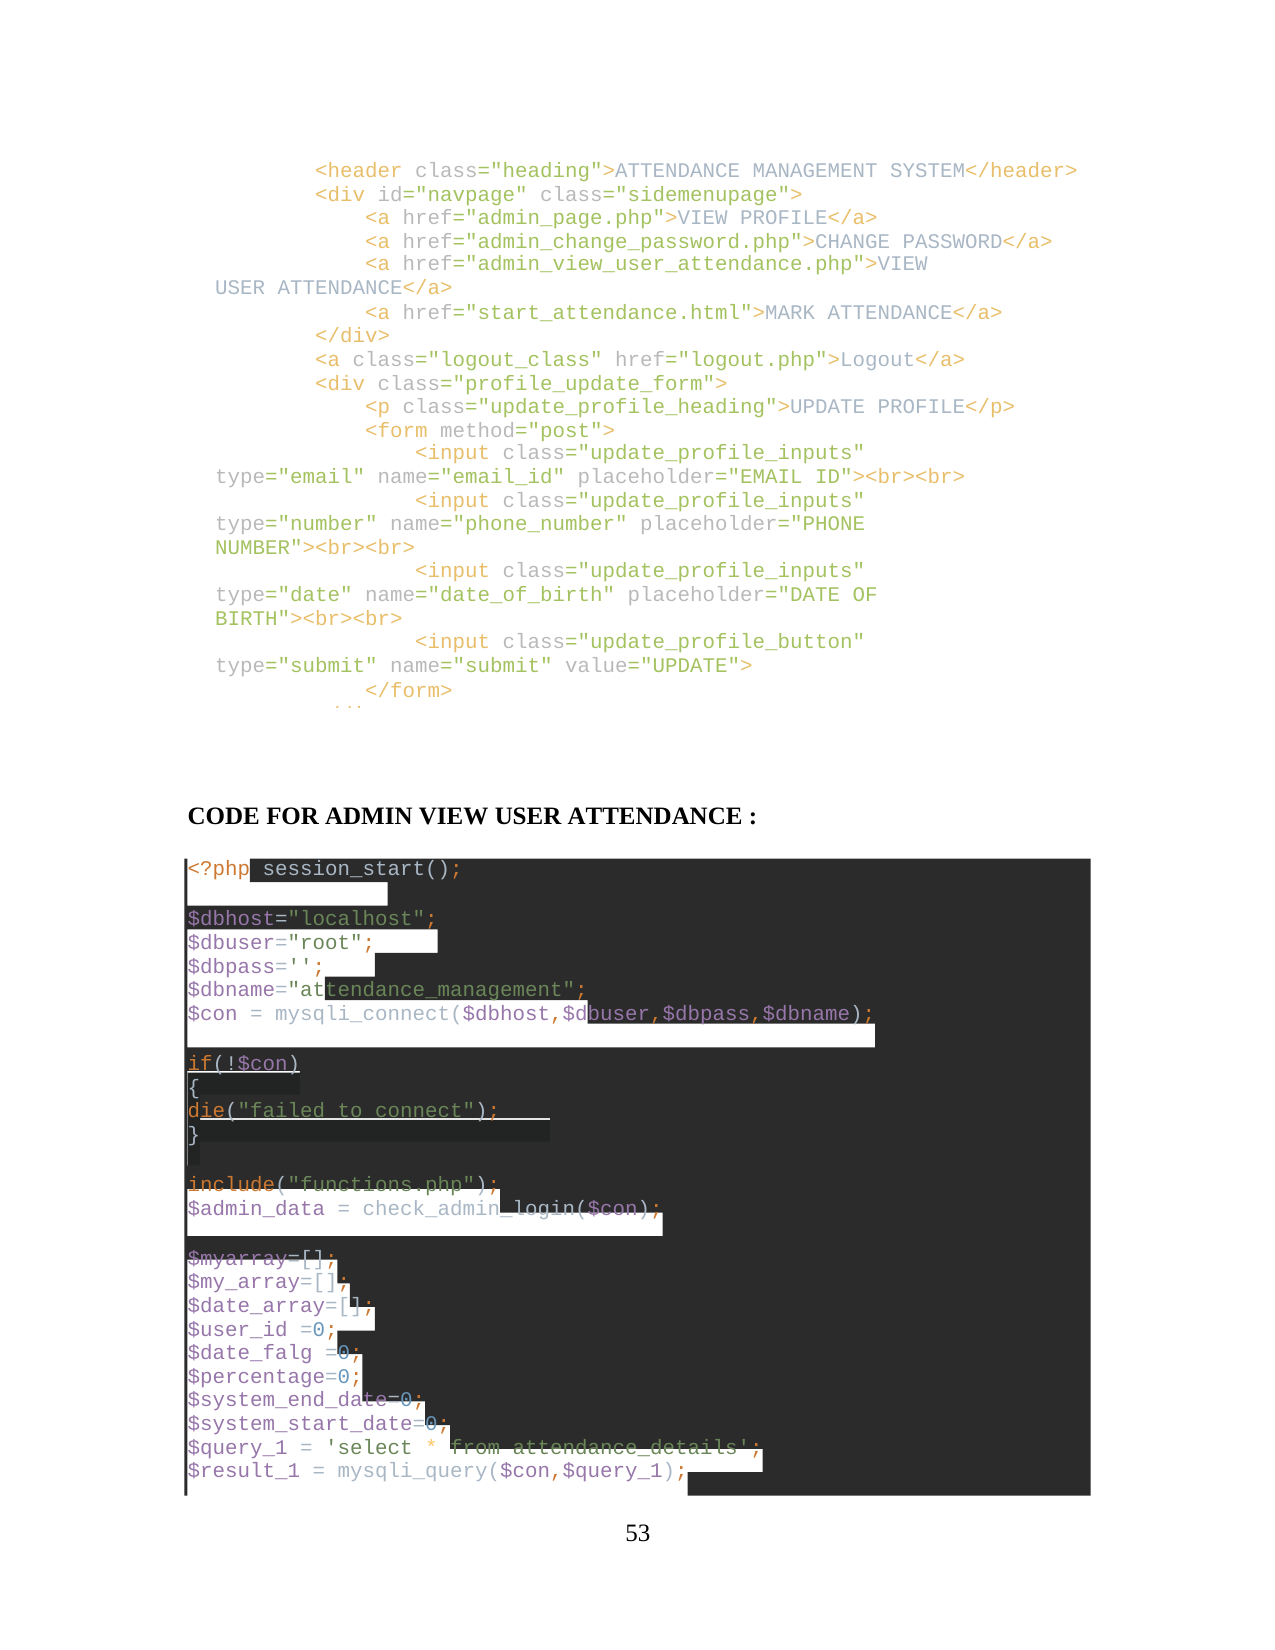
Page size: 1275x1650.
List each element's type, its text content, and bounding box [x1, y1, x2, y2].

subtitle CODE FOR ADMIN VIEW USER ATTENDANCE : [187, 801, 1237, 830]
